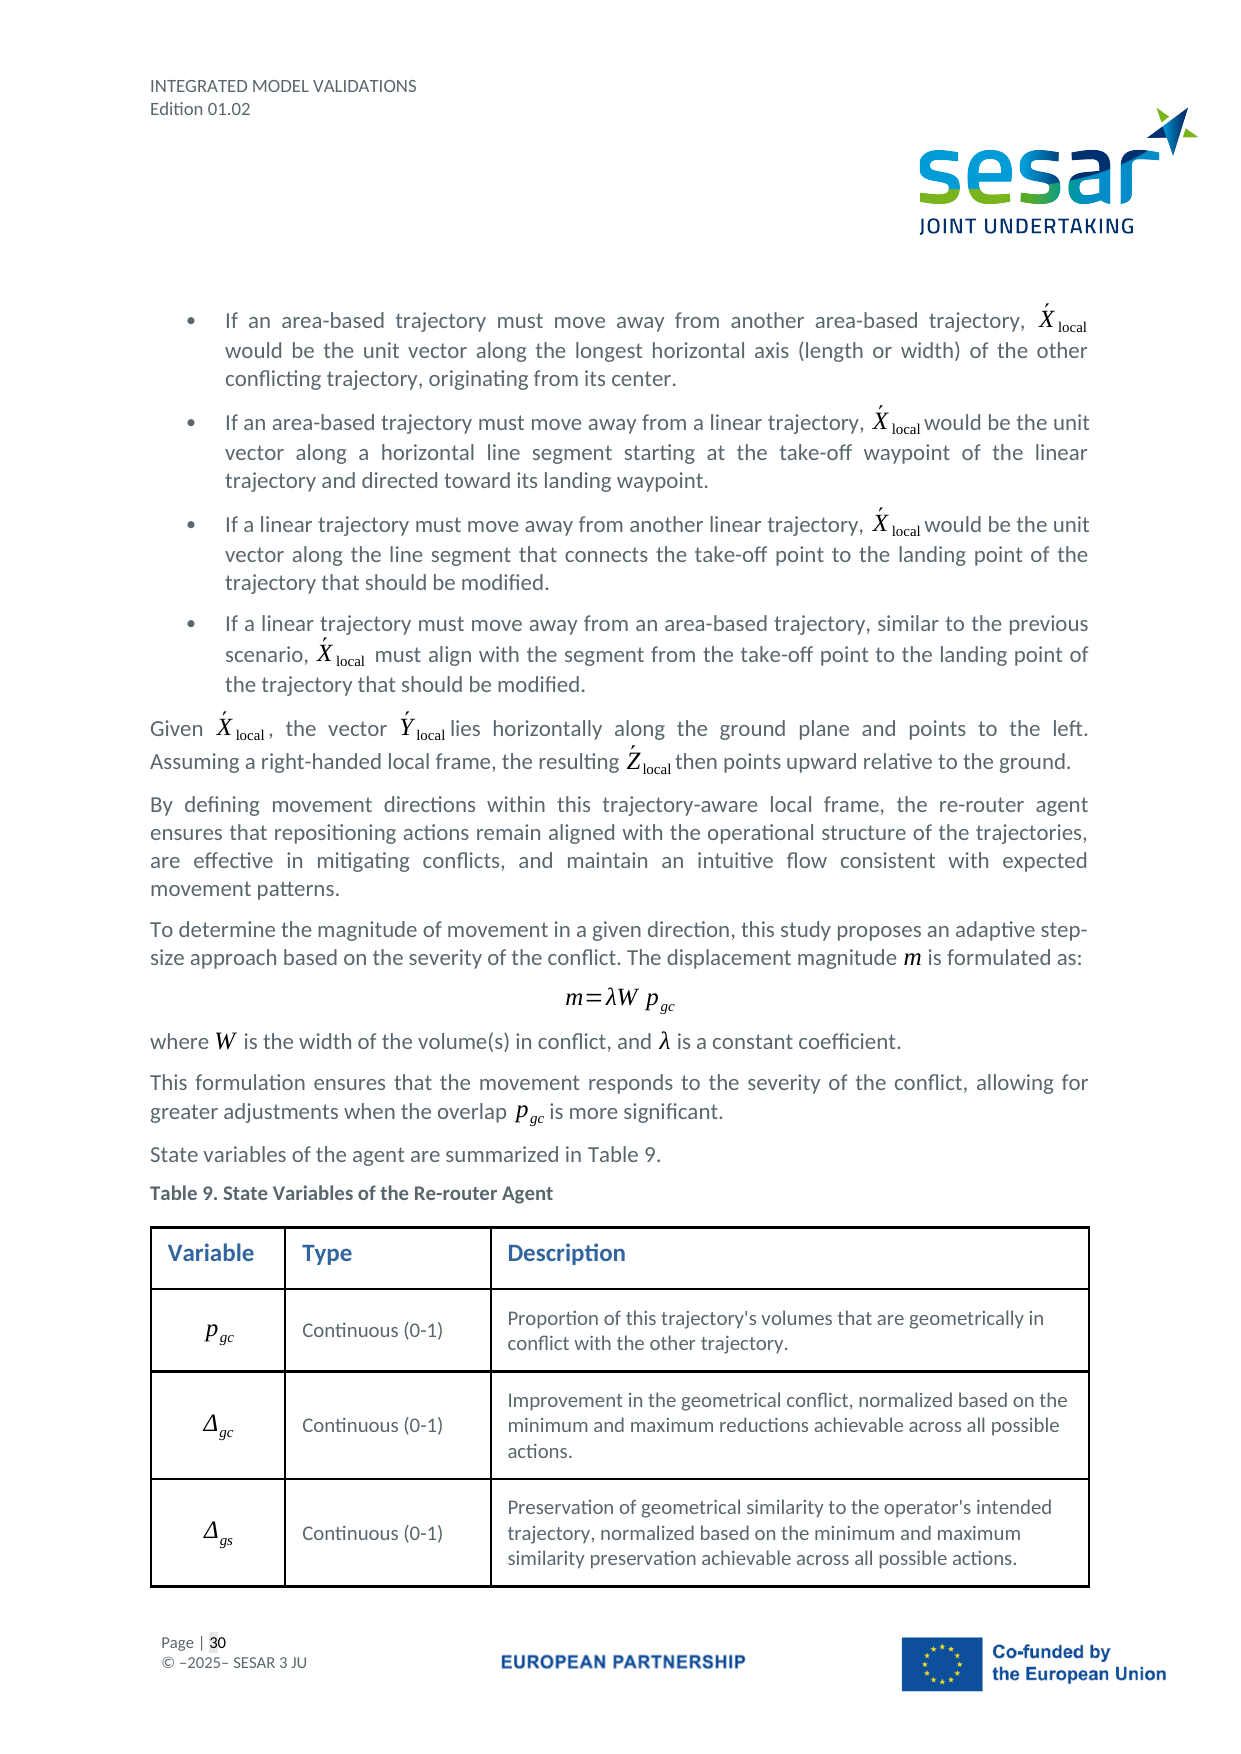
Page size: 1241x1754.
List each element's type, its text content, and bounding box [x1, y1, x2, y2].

list If a linear trajectory must move away from an area-based trajectory, similar to the previous scenario, must align with the segment from the take-off point to the landing point of the trajectory that should be modified. [187, 609, 1090, 698]
text where is the width of the volume(s) in conflict, and is a constant coefficient. [150, 1027, 1090, 1055]
text To determine the magnitude of movement in a given direction, this study proposes an adaptive step-size approach based on the severity of the conflict. The displacement magnitude is formulated as: [150, 915, 1090, 971]
list If a linear trajectory must move away from another linear trajectory, would be the unit vector along the line segment that connects the take-off point to the landing point of the trajectory that should be modified. [187, 507, 1090, 596]
list If an area-based trajectory must move away from another area-based trajectory, would be the unit vector along the longest horizontal axis (length or width) of the other conflicting trajectory, originating from its center. [187, 303, 1090, 392]
table_header Variable [152, 1229, 284, 1288]
table_cell [152, 1290, 284, 1370]
picture [496, 1632, 747, 1693]
table_cell Improvement in the geometrical conflict, normalized based on the minimum and maximum reductions achievable across all possible actions. [492, 1373, 1088, 1478]
table_cell Continuous (0-1) [286, 1290, 490, 1370]
table_header Type [286, 1229, 490, 1288]
list If an area-based trajectory must move away from a linear trajectory, would be the unit vector along a horizontal line segment starting at the take-off waypoint of the linear trajectory and directed toward its landing waypoint. [187, 405, 1090, 494]
table_cell Continuous (0-1) [286, 1480, 490, 1585]
picture [896, 1632, 1173, 1693]
table_cell Preservation of geometrical similarity to the operator's intended trajectory, normalized based on the minimum and maximum similarity preservation achievable across all possible actions. [492, 1480, 1088, 1585]
text Given ​, the vector ​lies horizontally along the ground plane and points to the left. Assuming a right-handed local frame, the resulting​ then points upward relative to the ground. [150, 711, 1090, 778]
table_cell [152, 1373, 284, 1478]
picture [919, 107, 1199, 235]
table_header Description [492, 1229, 1088, 1288]
table_cell [152, 1480, 284, 1585]
text State variables of the agent are summarized in Table 9. [150, 1140, 1090, 1168]
text This formulation ensures that the movement responds to the severity of the conflict, allowing for greater adjustments when the overlap is more significant. [150, 1068, 1090, 1127]
table_cell Proportion of this trajectory's volumes that are geometrically in conflict with the other trajectory. [492, 1290, 1088, 1370]
text Table 9. State Variables of the Re-router Agent [150, 1180, 1090, 1206]
text By defining movement directions within this trajectory-aware local frame, the re-router agent ensures that repositioning actions remain aligned with the operational structure of the trajectories, are effective in mitigating conflicts, and maintain an intuitive flow consistent with expected movement patterns. [150, 790, 1090, 902]
table_cell Continuous (0-1) [286, 1373, 490, 1478]
